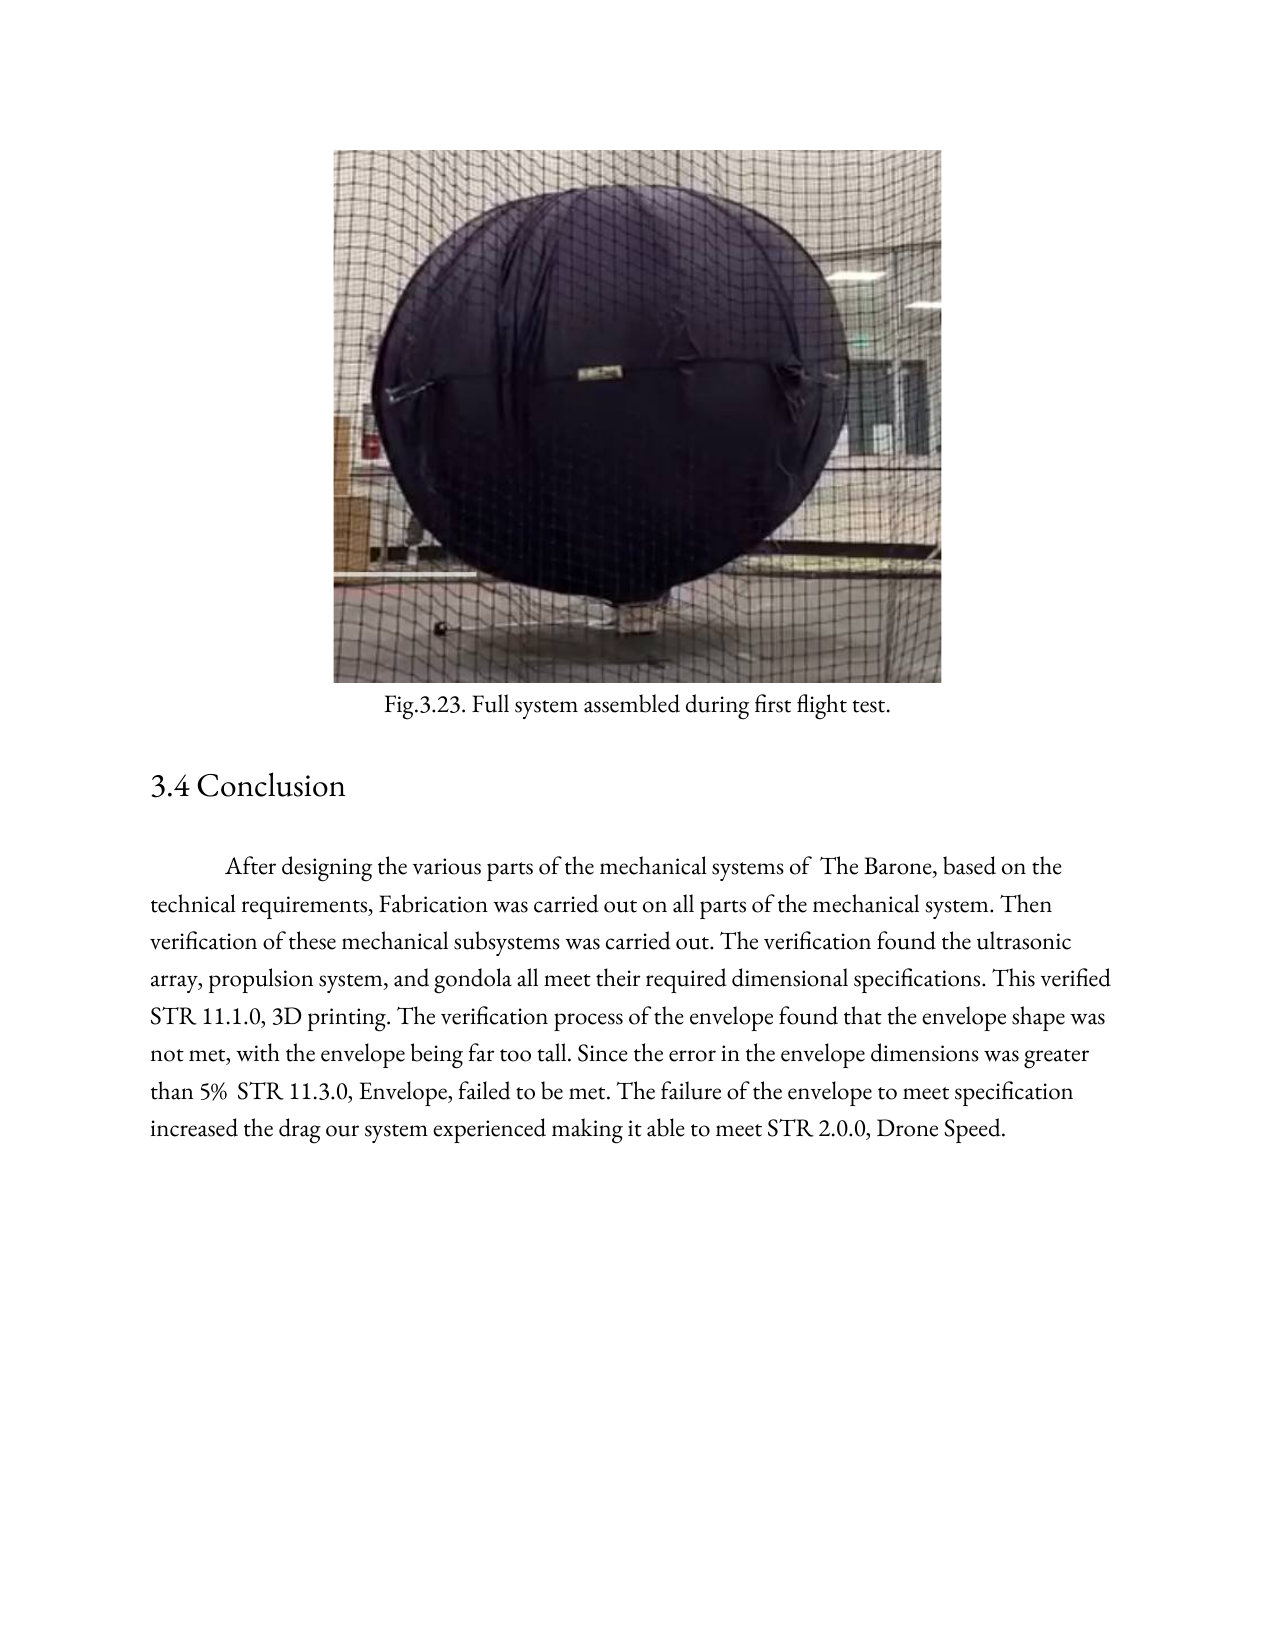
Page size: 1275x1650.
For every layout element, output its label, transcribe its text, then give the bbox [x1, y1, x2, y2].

subtitle 3.4 Conclusion [150, 762, 1125, 806]
text After designing the various parts of the mechanical systems of The Barone, based on the technical requirements, Fabrication was carried out on all parts of the mechanical system. Then verification of these mechanical subsystems was carried out. The verification found the ultrasonic array, propulsion system, and gondola all meet their required dimensional specifications. This verified STR 11.1.0, 3D printing. The verification process of the envelope found that the envelope shape was not met, with the envelope being far too tall. Since the error in the envelope dimensions was greater than 5% STR 11.3.0, Envelope, failed to be met. The failure of the envelope to meet specification increased the drag our system experienced making it able to meet STR 2.0.0, Drone Speed. [150, 849, 1125, 1144]
picture [333, 150, 942, 683]
text Fig.3.23. Full system assembled during first flight test. [150, 688, 1125, 720]
